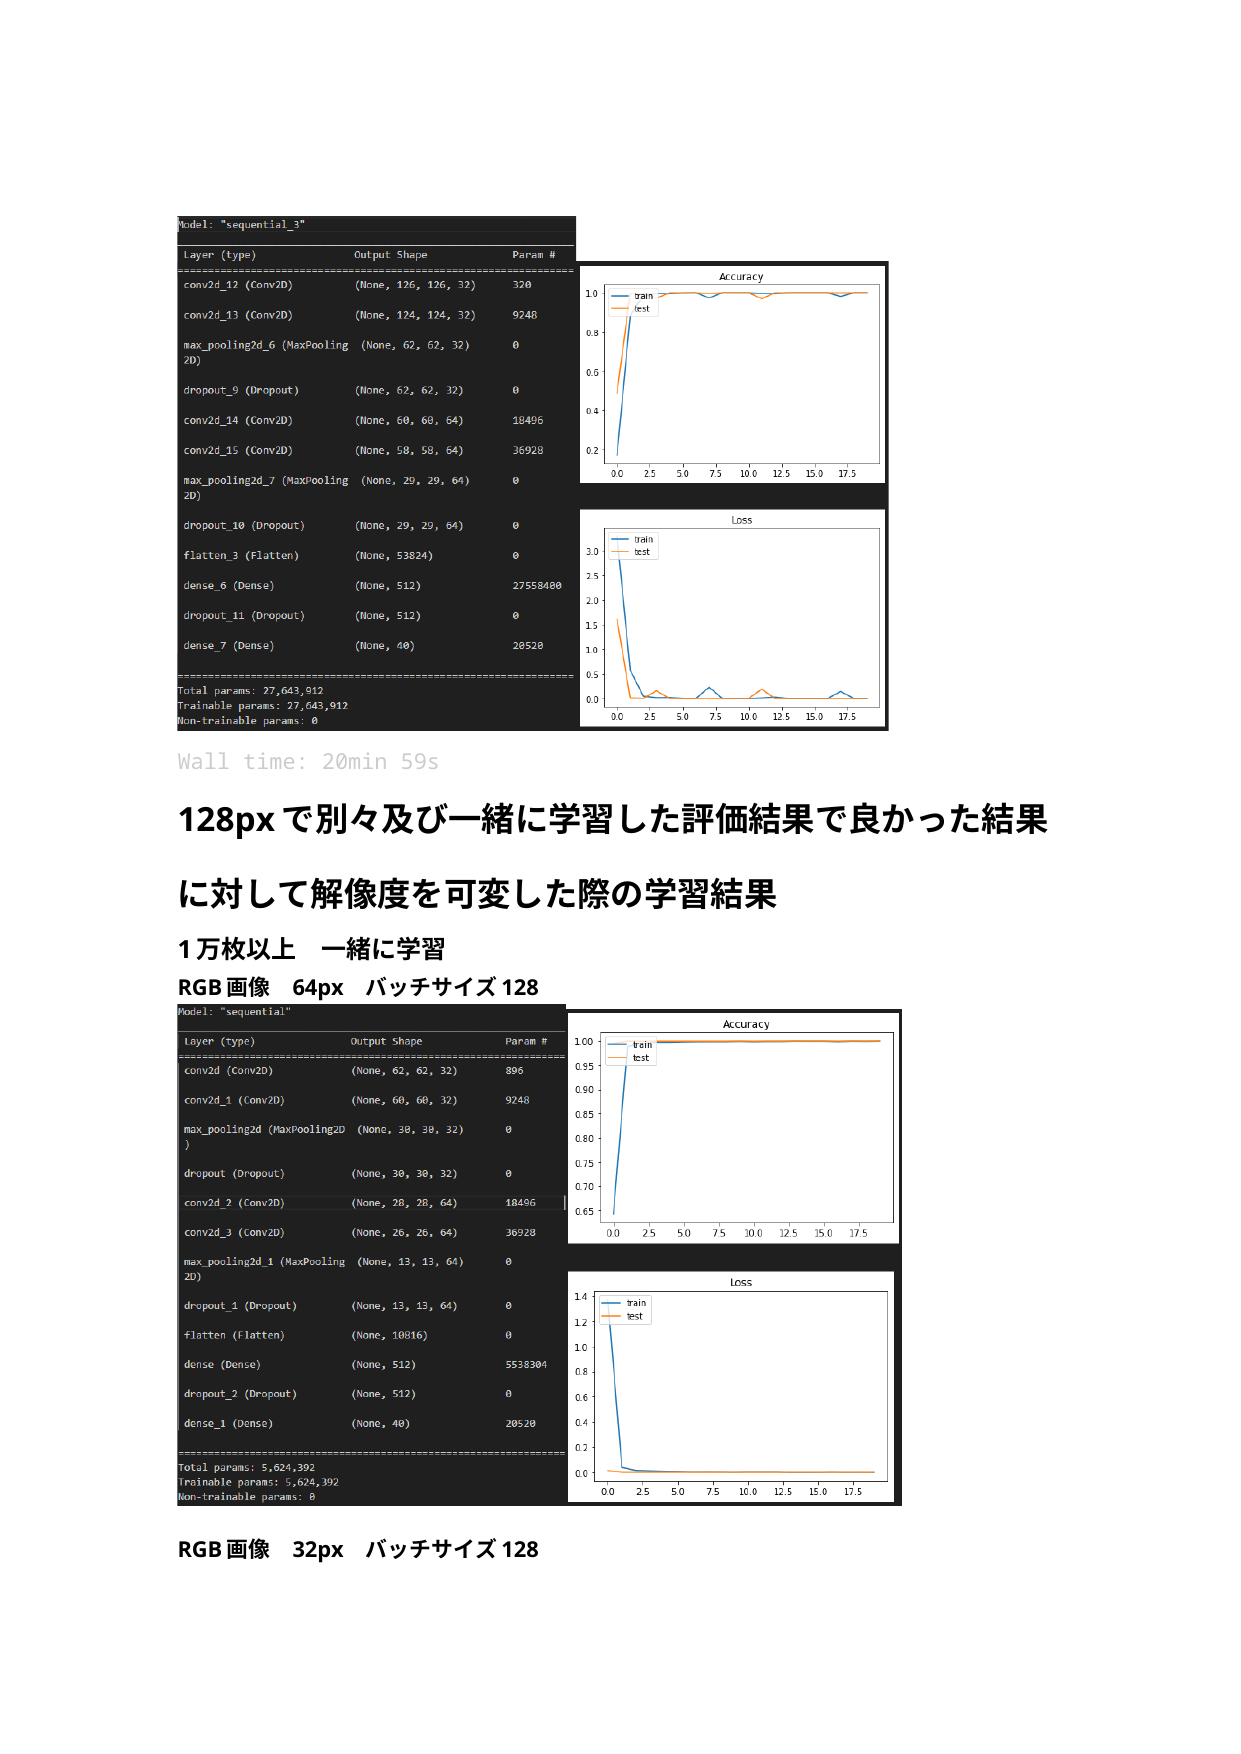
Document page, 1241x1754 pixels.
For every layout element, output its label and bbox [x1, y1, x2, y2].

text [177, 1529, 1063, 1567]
picture [177, 1004, 902, 1506]
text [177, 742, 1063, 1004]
picture [177, 216, 889, 731]
